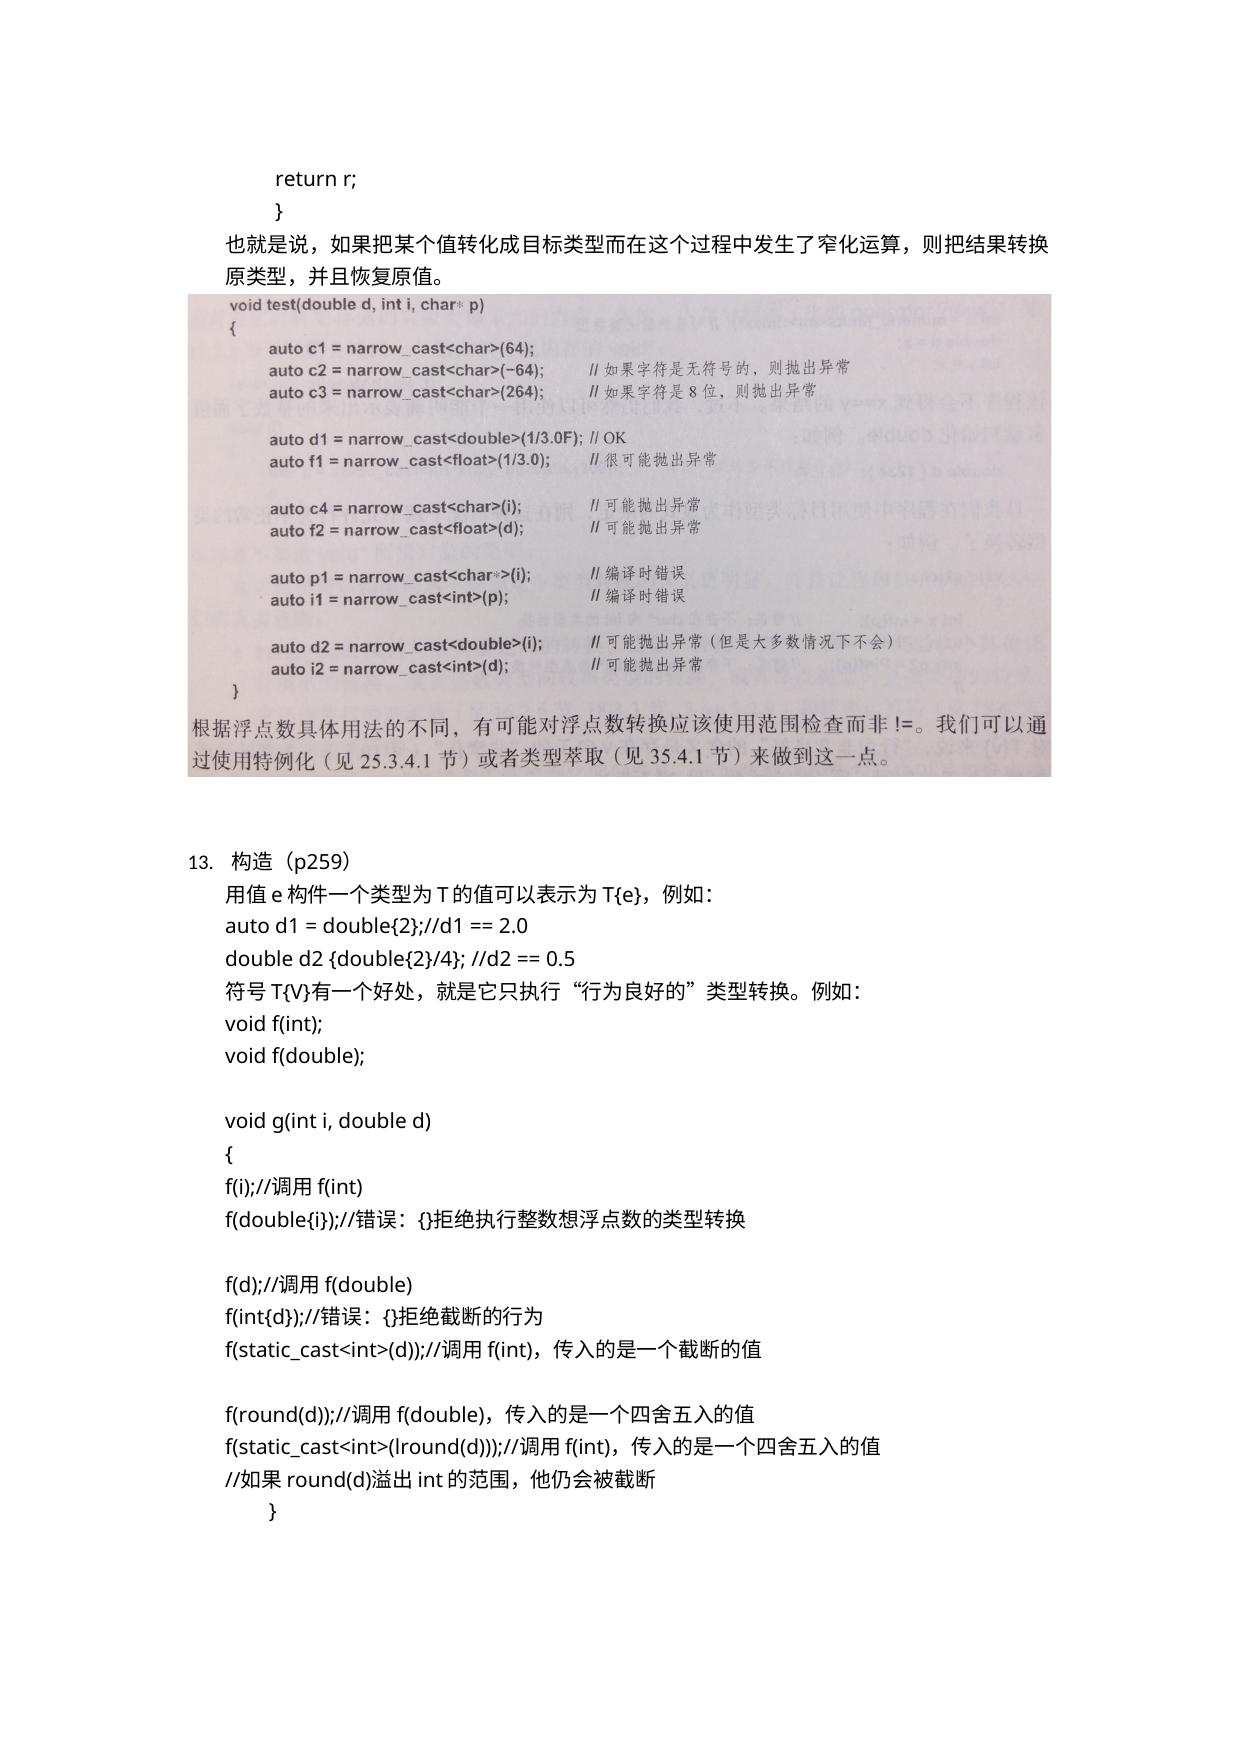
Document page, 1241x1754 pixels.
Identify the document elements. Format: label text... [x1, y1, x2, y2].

text void g(int i, double d) [225, 1104, 1053, 1137]
text } [269, 1494, 1053, 1527]
text //如果round(d)溢出int的范围，他仍会被截断 [225, 1462, 1053, 1494]
text 符号T{V}有一个好处，就是它只执行“行为良好的”类型转换。例如： [225, 974, 1053, 1007]
text f(static_cast<int>(lround(d)));//调用f(int)，传入的是一个四舍五入的值 [225, 1429, 1053, 1462]
text f(round(d));//调用f(double)，传入的是一个四舍五入的值 [225, 1397, 1053, 1429]
text return r; [231, 162, 1053, 194]
text f(double{i});//错误：{}拒绝执行整数想浮点数的类型转换 [225, 1202, 1053, 1234]
list 构造（p259） [187, 844, 1053, 877]
text void f(double); [225, 1039, 1053, 1072]
text { [225, 1137, 1053, 1169]
picture [187, 294, 1052, 777]
text } [231, 194, 1053, 227]
text 用值e构件一个类型为T的值可以表示为T{e}，例如： [225, 877, 1053, 909]
text 也就是说，如果把某个值转化成目标类型而在这个过程中发生了窄化运算，则把结果转换原类型，并且恢复原值。 [225, 227, 1053, 292]
text void f(int); [225, 1007, 1053, 1039]
text f(static_cast<int>(d));//调用f(int)，传入的是一个截断的值 [225, 1332, 1053, 1364]
text auto d1 = double{2};//d1 == 2.0 [225, 909, 1053, 942]
text f(int{d});//错误：{}拒绝截断的行为 [225, 1299, 1053, 1332]
text double d2 {double{2}/4}; //d2 == 0.5 [225, 942, 1053, 974]
text f(d);//调用f(double) [225, 1267, 1053, 1299]
text f(i);//调用f(int) [225, 1169, 1053, 1202]
